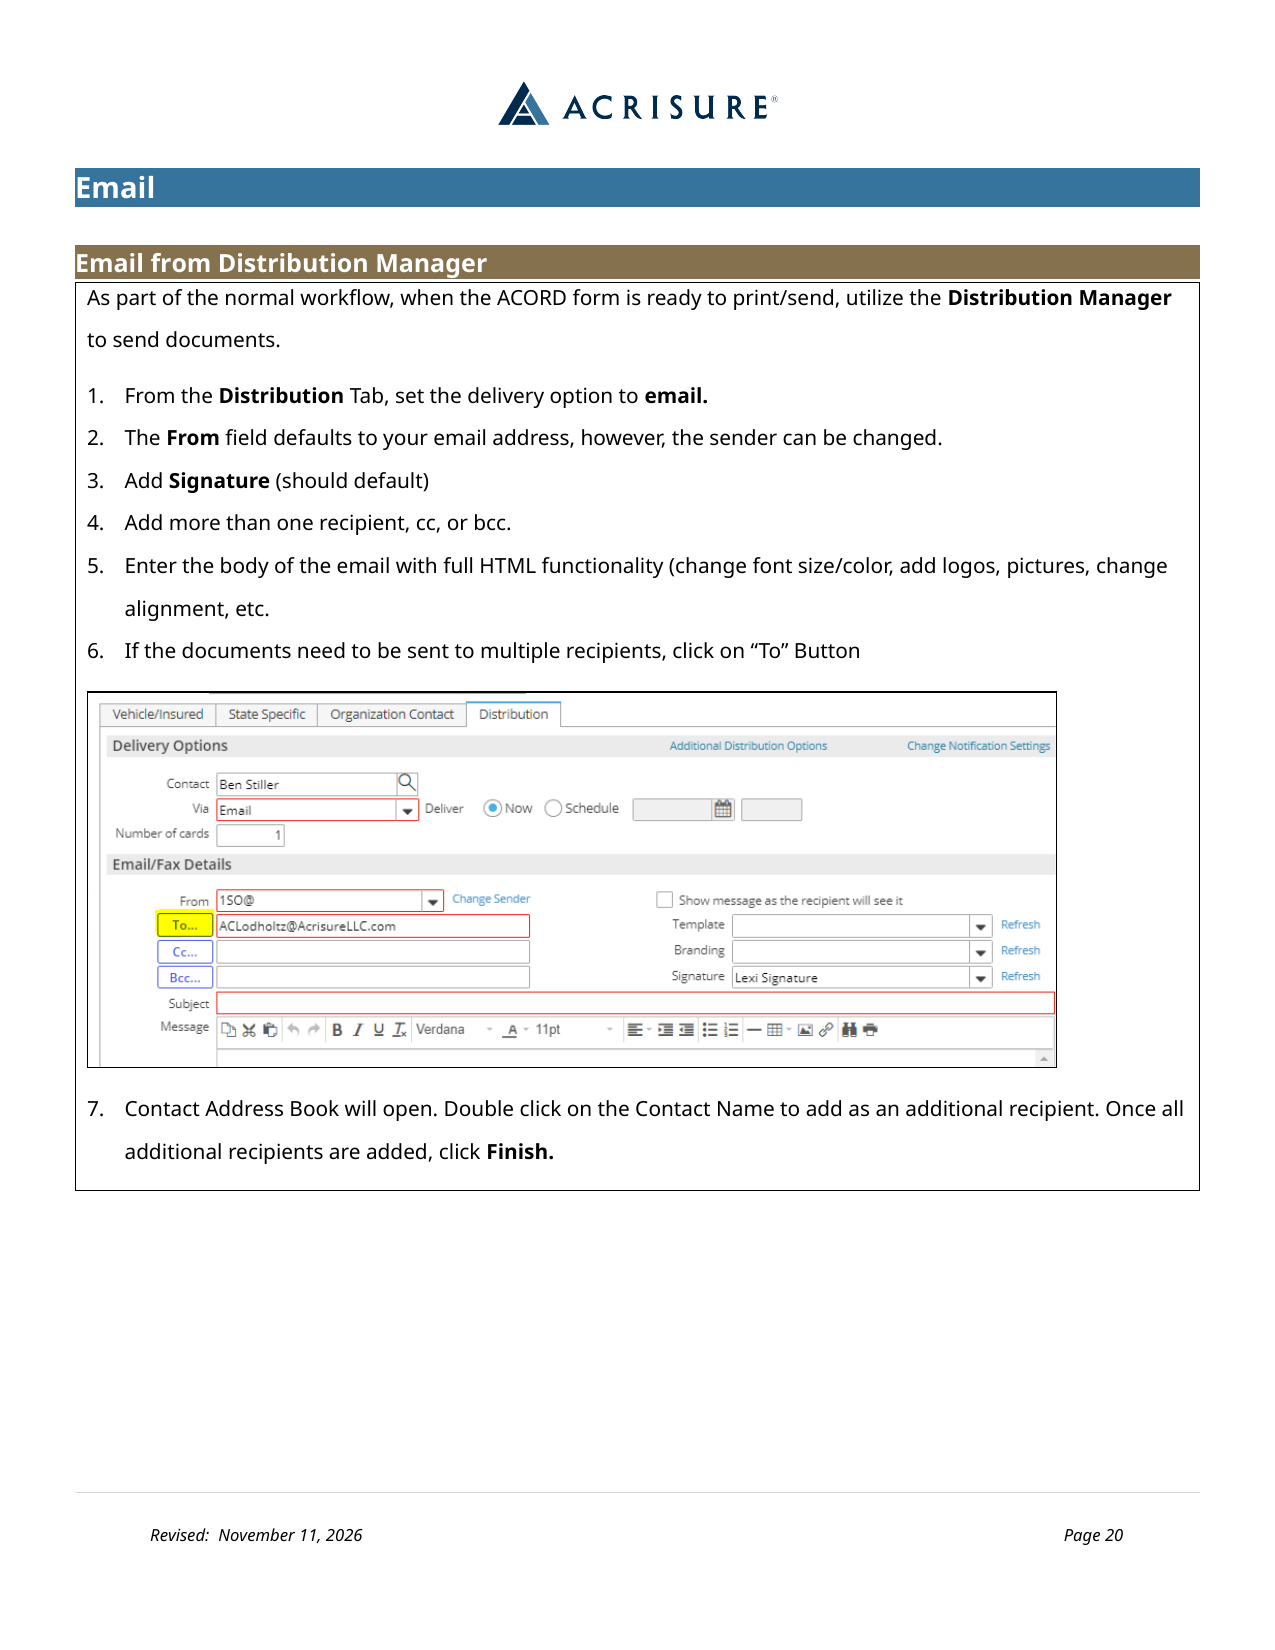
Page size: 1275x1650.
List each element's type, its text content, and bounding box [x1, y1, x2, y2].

picture [496, 75, 779, 135]
subtitle Email from Distribution Manager [75, 245, 1200, 279]
picture [88, 693, 1056, 1067]
subtitle Email [75, 168, 1200, 207]
